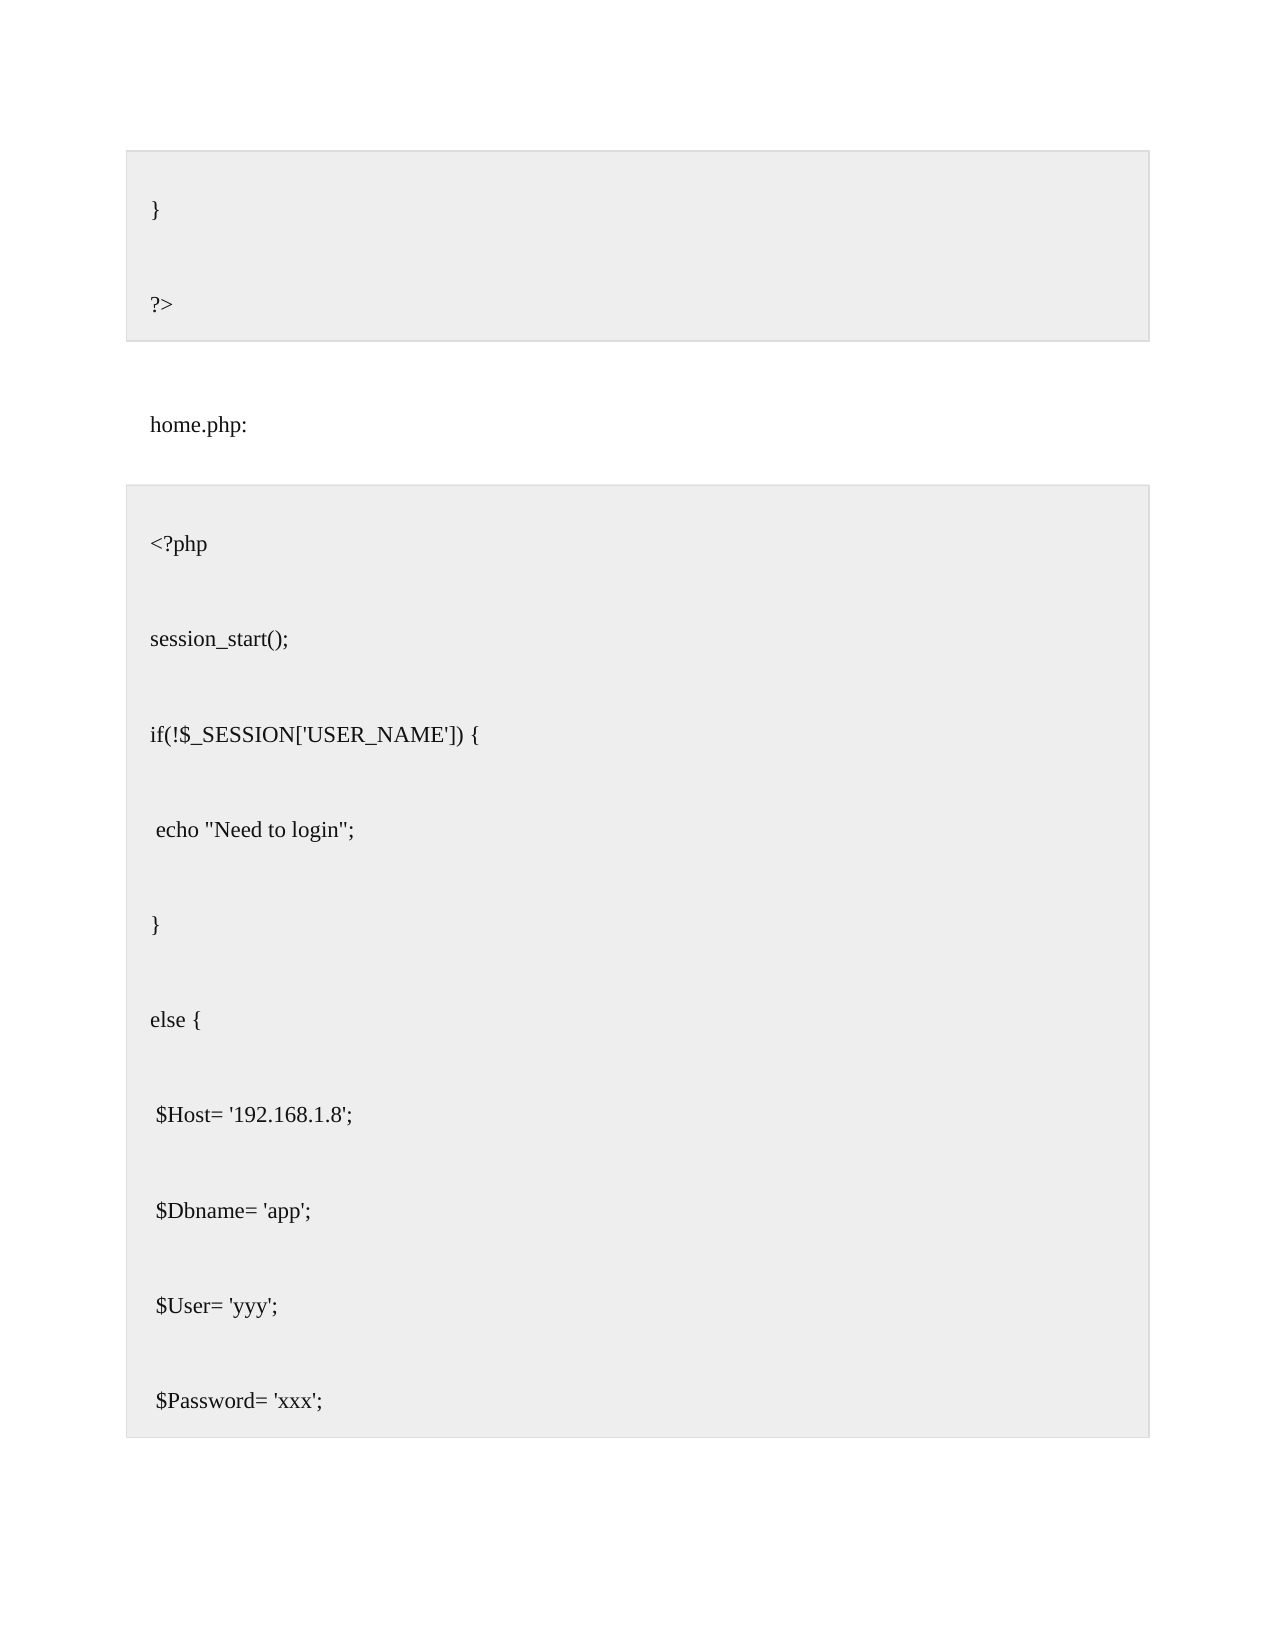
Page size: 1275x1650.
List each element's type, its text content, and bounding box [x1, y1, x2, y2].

text home.php: [150, 389, 1125, 437]
text $Dbname= 'app'; [127, 1151, 1148, 1223]
text $Password= 'xxx'; [127, 1341, 1148, 1437]
text $Host= '192.168.1.8'; [127, 1056, 1148, 1128]
text <?php [127, 486, 1148, 557]
text session_start(); [127, 580, 1148, 652]
text echo "Need to login"; [127, 770, 1148, 842]
text } [127, 865, 1148, 937]
text } [127, 152, 1148, 222]
text else { [127, 961, 1148, 1033]
text if(!$_SESSION['USER_NAME']) { [127, 675, 1148, 747]
text $User= 'yyy'; [127, 1246, 1148, 1318]
text ?> [127, 245, 1148, 340]
